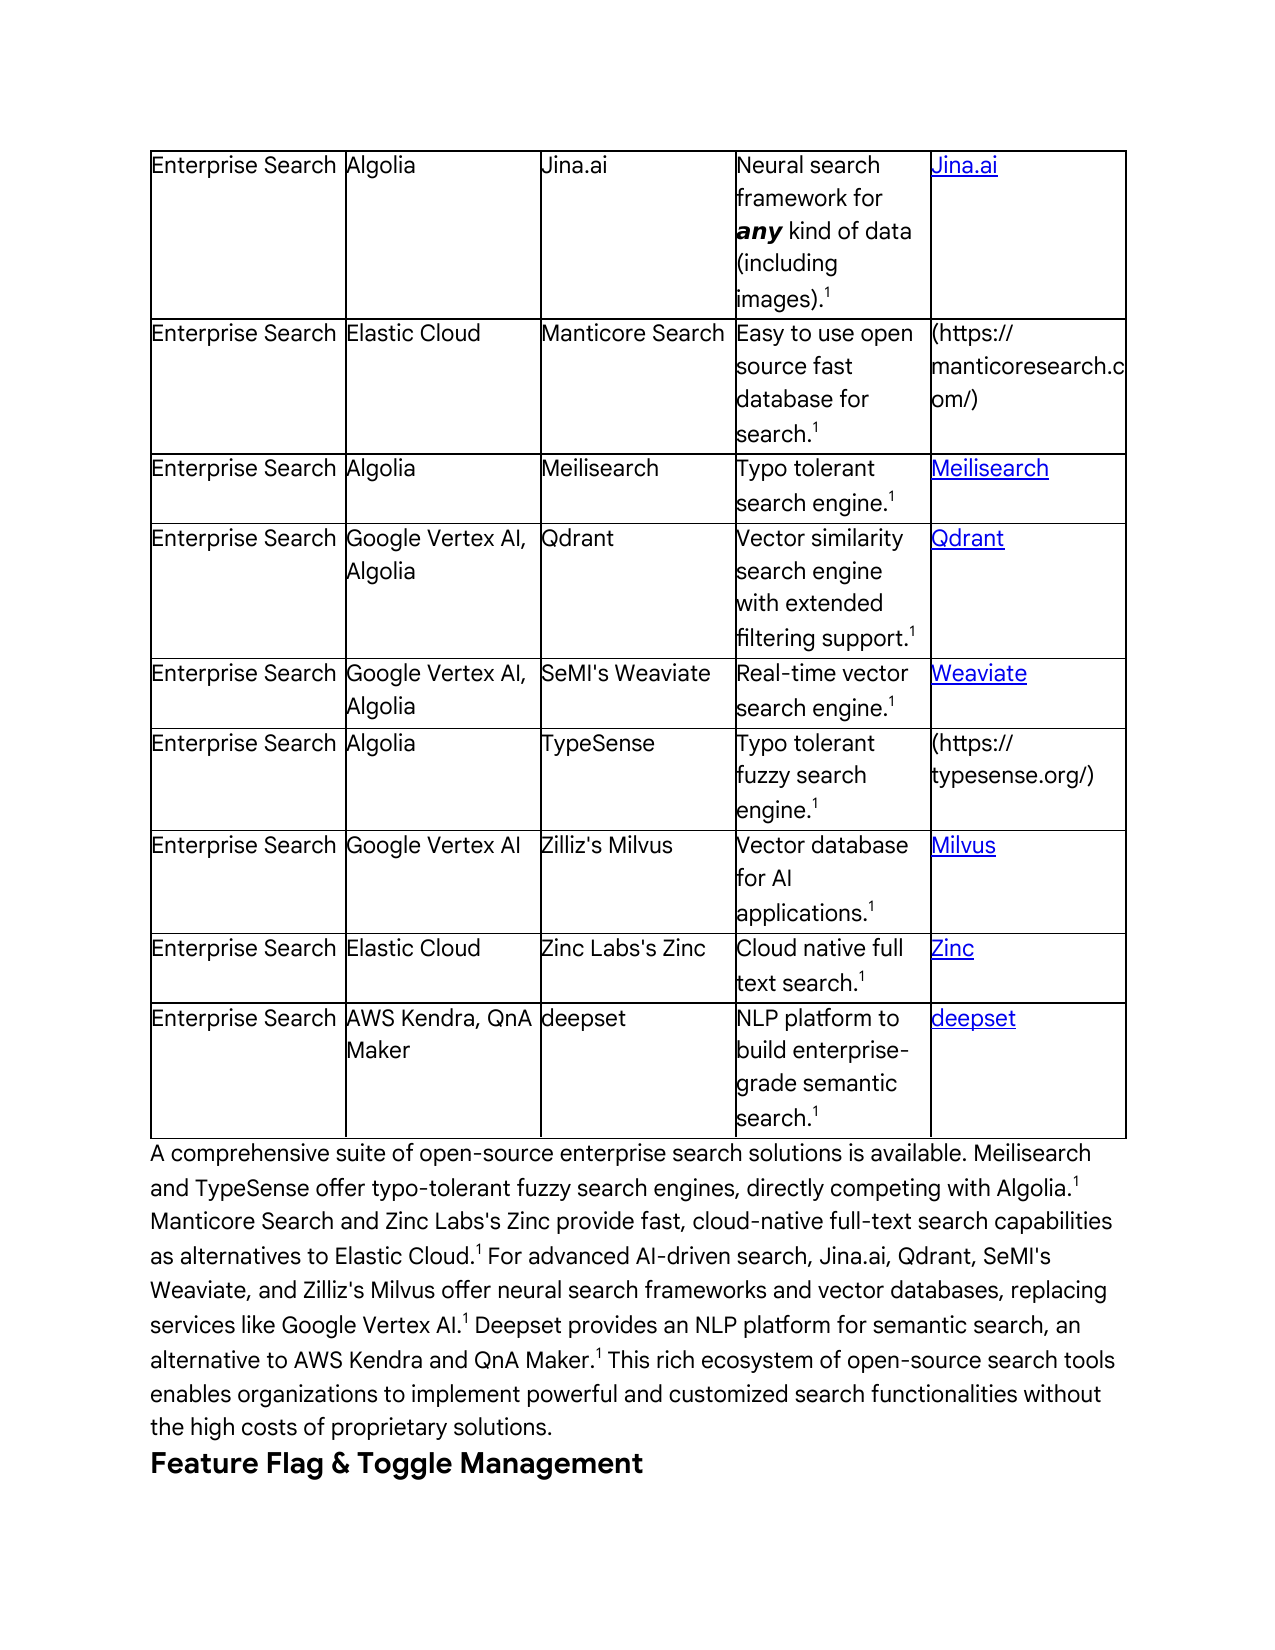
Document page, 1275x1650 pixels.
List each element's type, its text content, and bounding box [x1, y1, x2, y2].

table_cell Algolia [347, 455, 540, 523]
table_cell Typo tolerant search engine.1 [737, 455, 930, 523]
table_cell Enterprise Search [152, 152, 345, 318]
table_cell AWS Kendra, QnA Maker [347, 1004, 540, 1137]
table_cell Real-time vector search engine.1 [737, 659, 930, 727]
table_cell Google Vertex AI [347, 831, 540, 933]
table_cell Zinc Labs's Zinc [542, 934, 735, 1002]
table_cell Enterprise Search [152, 831, 345, 933]
table_cell Weaviate [932, 659, 1125, 727]
table_cell NLP platform to build enterprise-grade semantic search.1 [737, 1004, 930, 1137]
table_cell Enterprise Search [152, 320, 345, 453]
table_cell Qdrant [542, 524, 735, 658]
table_cell Vector database for AI applications.1 [737, 831, 930, 933]
table_cell Enterprise Search [152, 1004, 345, 1137]
text A comprehensive suite of open-source enterprise search solutions is available. Meilisearch and TypeSense offer typo-tolerant fuzzy search engines, directly competing with Algolia.1 Manticore Search and Zinc Labs's Zinc provide fast, cloud-native full-text search capabilities as alternatives to Elastic Cloud.1 For advanced AI-driven search, Jina.ai, Qdrant, SeMI's Weaviate, and Zilliz's Milvus offer neural search frameworks and vector databases, replacing services like Google Vertex AI.1 Deepset provides an NLP platform for semantic search, an alternative to AWS Kendra and QnA Maker.1 This rich ecosystem of open-source search tools enables organizations to implement powerful and customized search functionalities without the high costs of proprietary solutions. [150, 1139, 1125, 1441]
table_cell Algolia [347, 729, 540, 830]
subtitle Feature Flag & Toggle Management [150, 1445, 1125, 1482]
table_cell Google Vertex AI, Algolia [347, 524, 540, 658]
table_cell Algolia [347, 152, 540, 318]
table_cell Neural search framework for 𝙖𝙣𝙮 kind of data (including images).1 [737, 152, 930, 318]
table_cell Zilliz's Milvus [542, 831, 735, 933]
table_cell Enterprise Search [152, 659, 345, 727]
table_cell Enterprise Search [152, 934, 345, 1002]
table_cell Elastic Cloud [347, 934, 540, 1002]
table_cell Milvus [932, 831, 1125, 933]
table_cell Qdrant [932, 524, 1125, 658]
table_cell Enterprise Search [152, 455, 345, 523]
table_cell Enterprise Search [152, 524, 345, 658]
table_cell Zinc [932, 934, 1125, 1002]
table_cell Vector similarity search engine with extended filtering support.1 [737, 524, 930, 658]
table_cell (https://manticoresearch.com/) [932, 320, 1125, 453]
table_cell deepset [932, 1004, 1125, 1137]
table_cell Meilisearch [542, 455, 735, 523]
table_cell Meilisearch [932, 455, 1125, 523]
table_cell SeMI's Weaviate [542, 659, 735, 727]
table_cell (https://typesense.org/) [932, 729, 1125, 830]
table_cell Elastic Cloud [347, 320, 540, 453]
table_cell Typo tolerant fuzzy search engine.1 [737, 729, 930, 830]
table_cell Cloud native full text search.1 [737, 934, 930, 1002]
table_cell Jina.ai [542, 152, 735, 318]
table_cell Easy to use open source fast database for search.1 [737, 320, 930, 453]
table_cell TypeSense [542, 729, 735, 830]
table_cell Manticore Search [542, 320, 735, 453]
table_cell Enterprise Search [152, 729, 345, 830]
table_cell Google Vertex AI, Algolia [347, 659, 540, 727]
table_cell deepset [542, 1004, 735, 1137]
table_cell Jina.ai [932, 152, 1125, 318]
